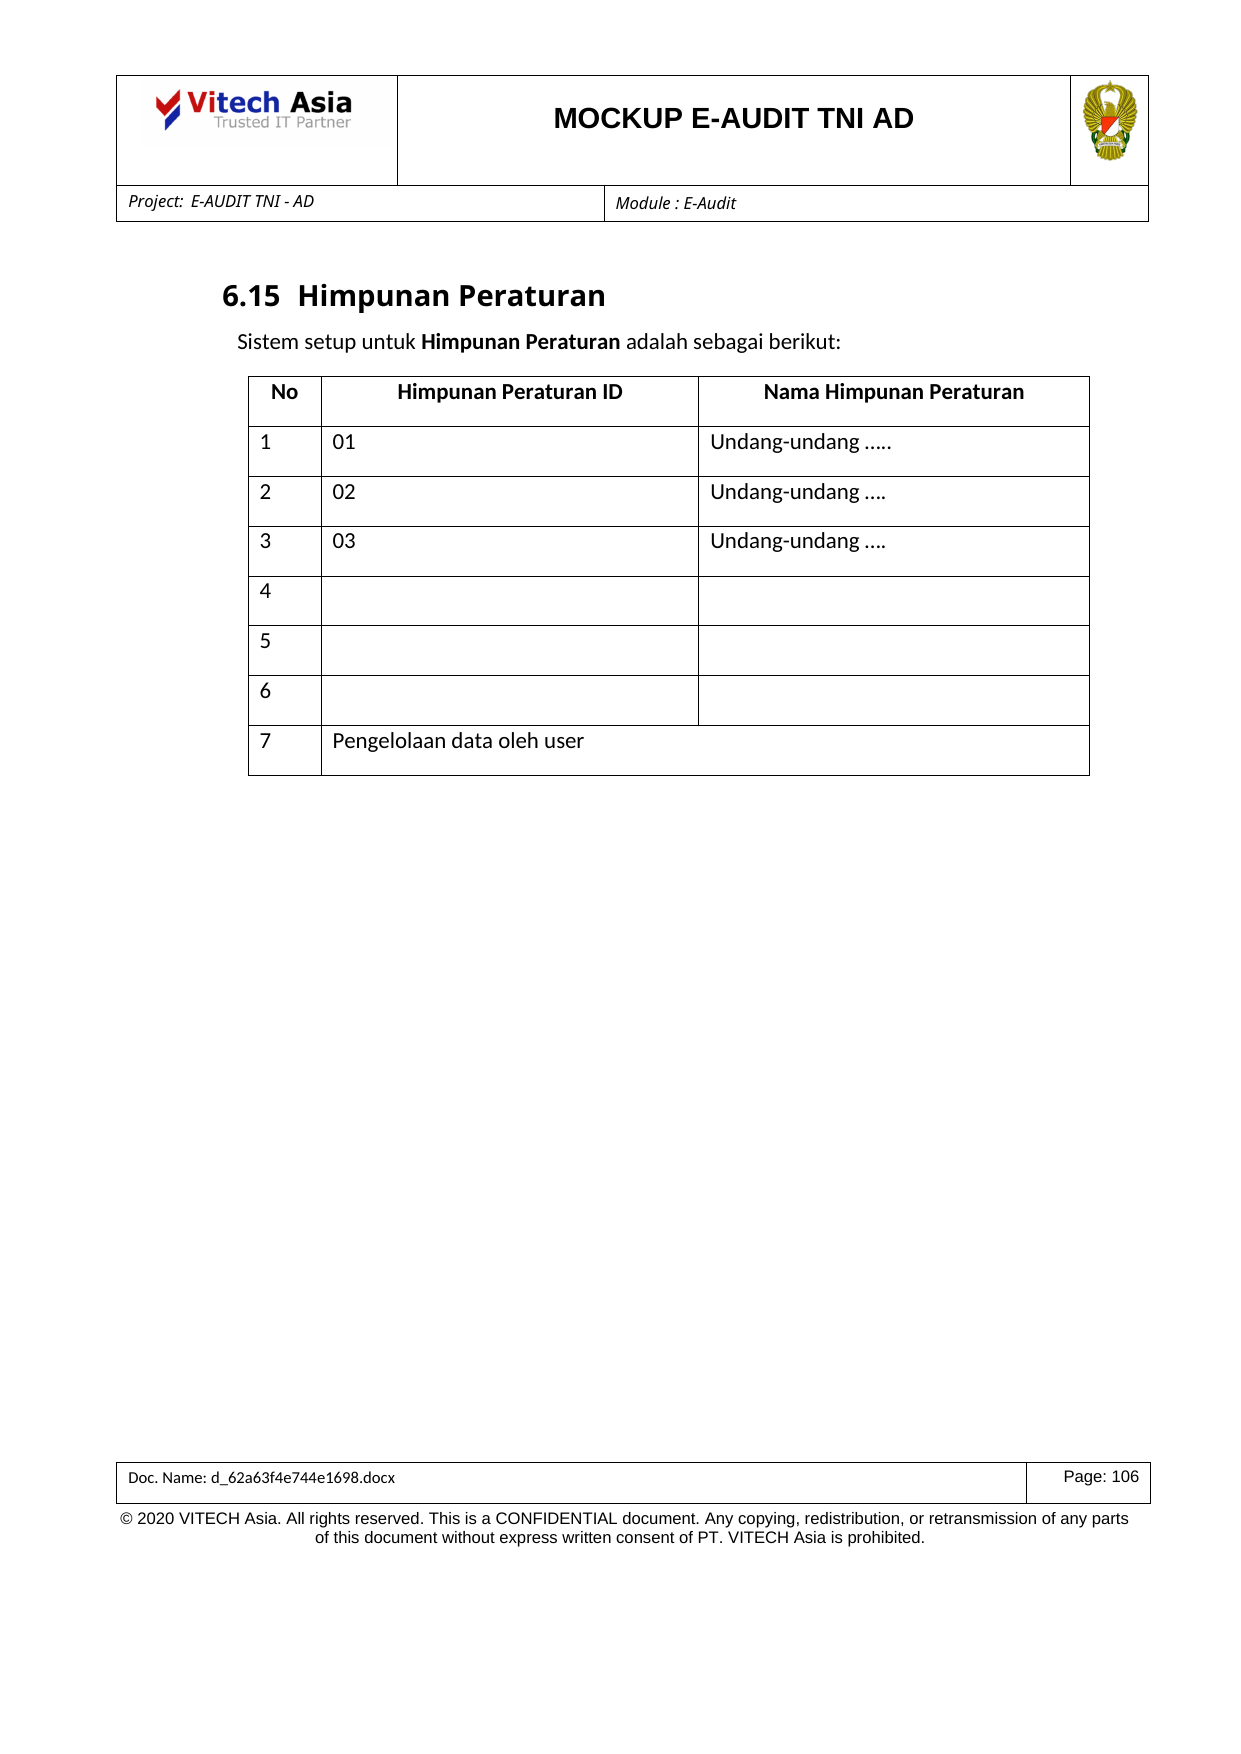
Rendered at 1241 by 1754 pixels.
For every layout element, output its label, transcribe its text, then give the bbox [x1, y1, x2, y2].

table_cell 03 [322, 527, 698, 576]
table_header Himpunan Peraturan ID [322, 377, 698, 426]
table_cell 1 [249, 427, 321, 476]
table_cell Pengelolaan data oleh user [322, 726, 1089, 775]
table_cell 02 [322, 477, 698, 526]
table_cell [322, 626, 698, 675]
table_cell Undang-undang …. [699, 477, 1089, 526]
table_cell 6 [249, 676, 321, 725]
table_cell [699, 676, 1089, 725]
table_cell 4 [249, 577, 321, 625]
table_cell 3 [249, 527, 321, 576]
list Himpunan Peraturan [222, 275, 1135, 314]
table_cell Undang-undang …. [699, 527, 1089, 576]
table_cell 7 [249, 726, 321, 775]
table_cell Undang-undang ….. [699, 427, 1089, 476]
table_header Nama Himpunan Peraturan [699, 377, 1089, 426]
text Sistem setup untuk Himpunan Peraturan adalah sebagai berikut: [237, 327, 1135, 355]
picture [139, 76, 395, 147]
table_cell [322, 676, 698, 725]
table_cell [699, 626, 1089, 675]
table_cell [699, 577, 1089, 625]
table_cell [322, 577, 698, 625]
table_cell 2 [249, 477, 321, 526]
table_cell 5 [249, 626, 321, 675]
table_header No [249, 377, 321, 426]
picture [1075, 77, 1144, 164]
table_cell 01 [322, 427, 698, 476]
